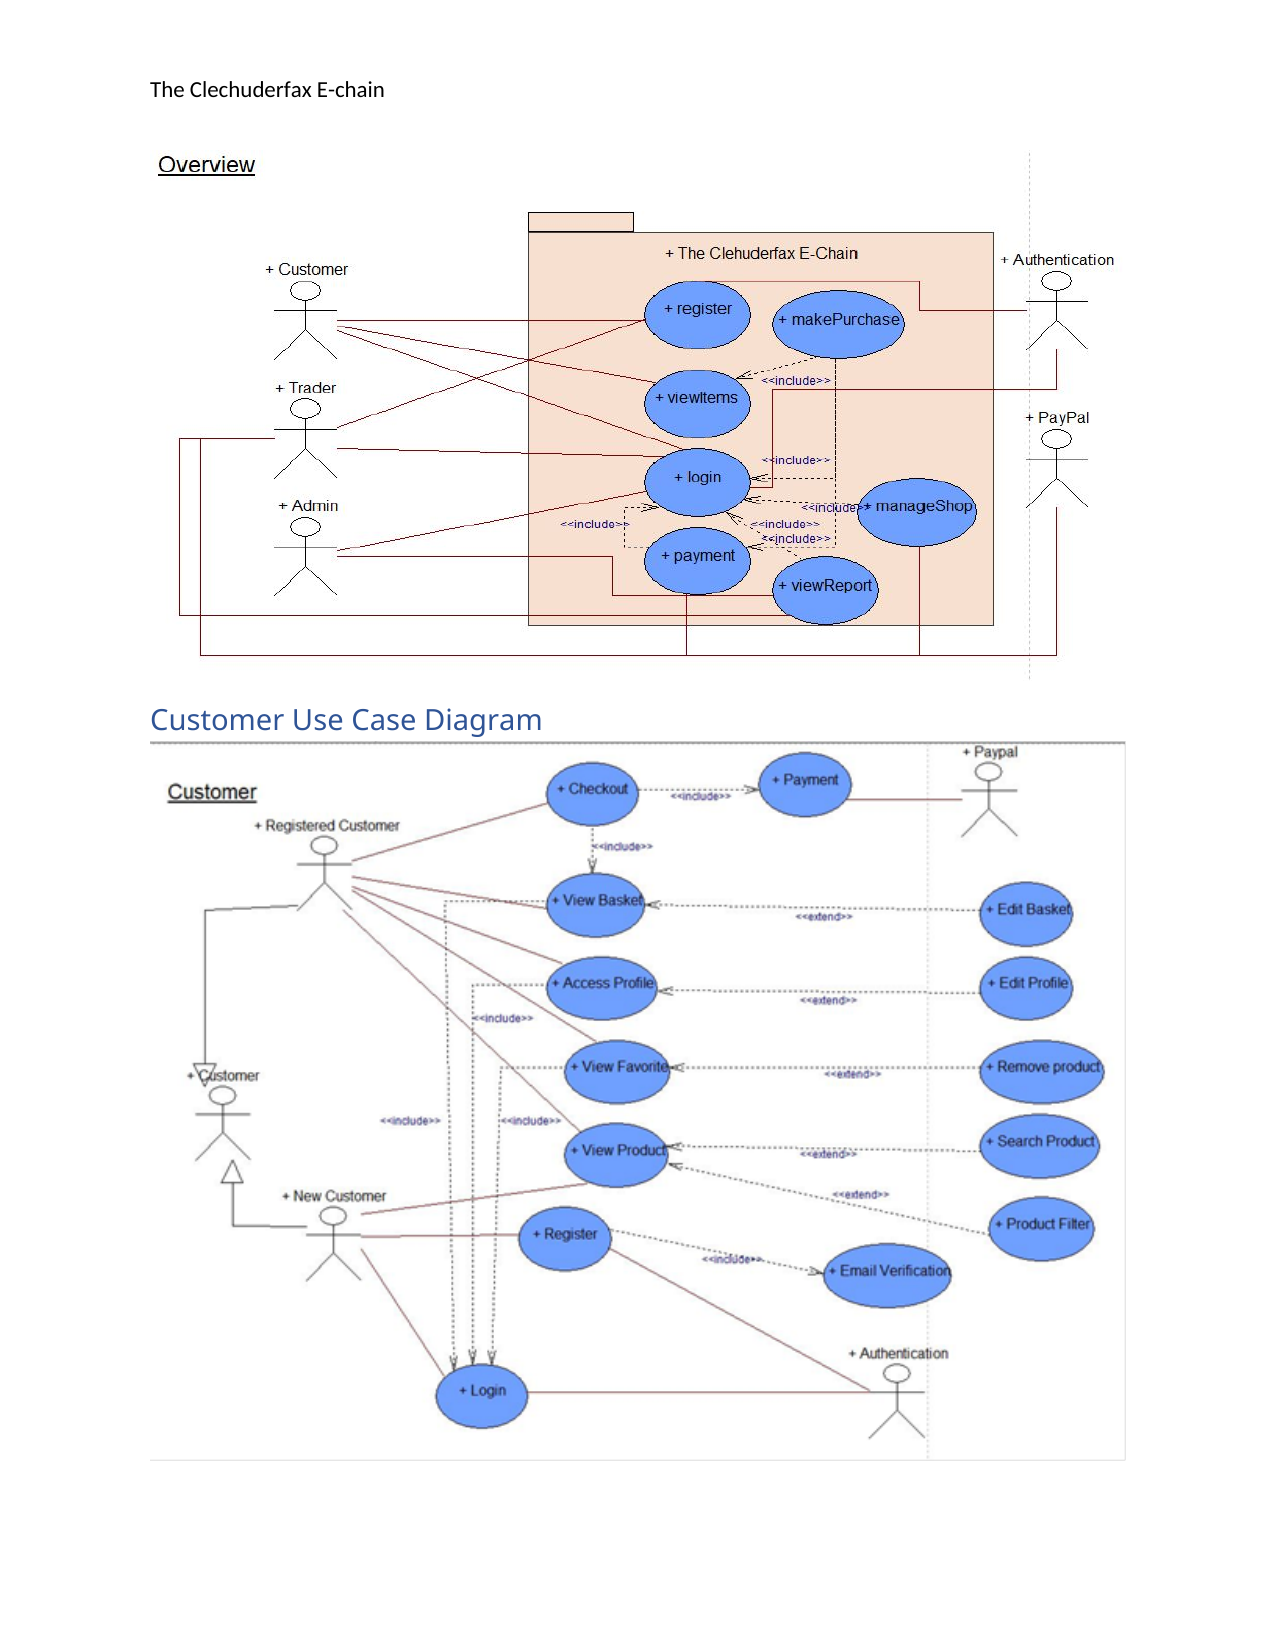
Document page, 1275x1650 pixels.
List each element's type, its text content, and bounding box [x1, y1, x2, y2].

subtitle Customer Use Case Diagram [150, 699, 1125, 739]
picture [150, 741, 1127, 1462]
picture [150, 150, 1125, 681]
